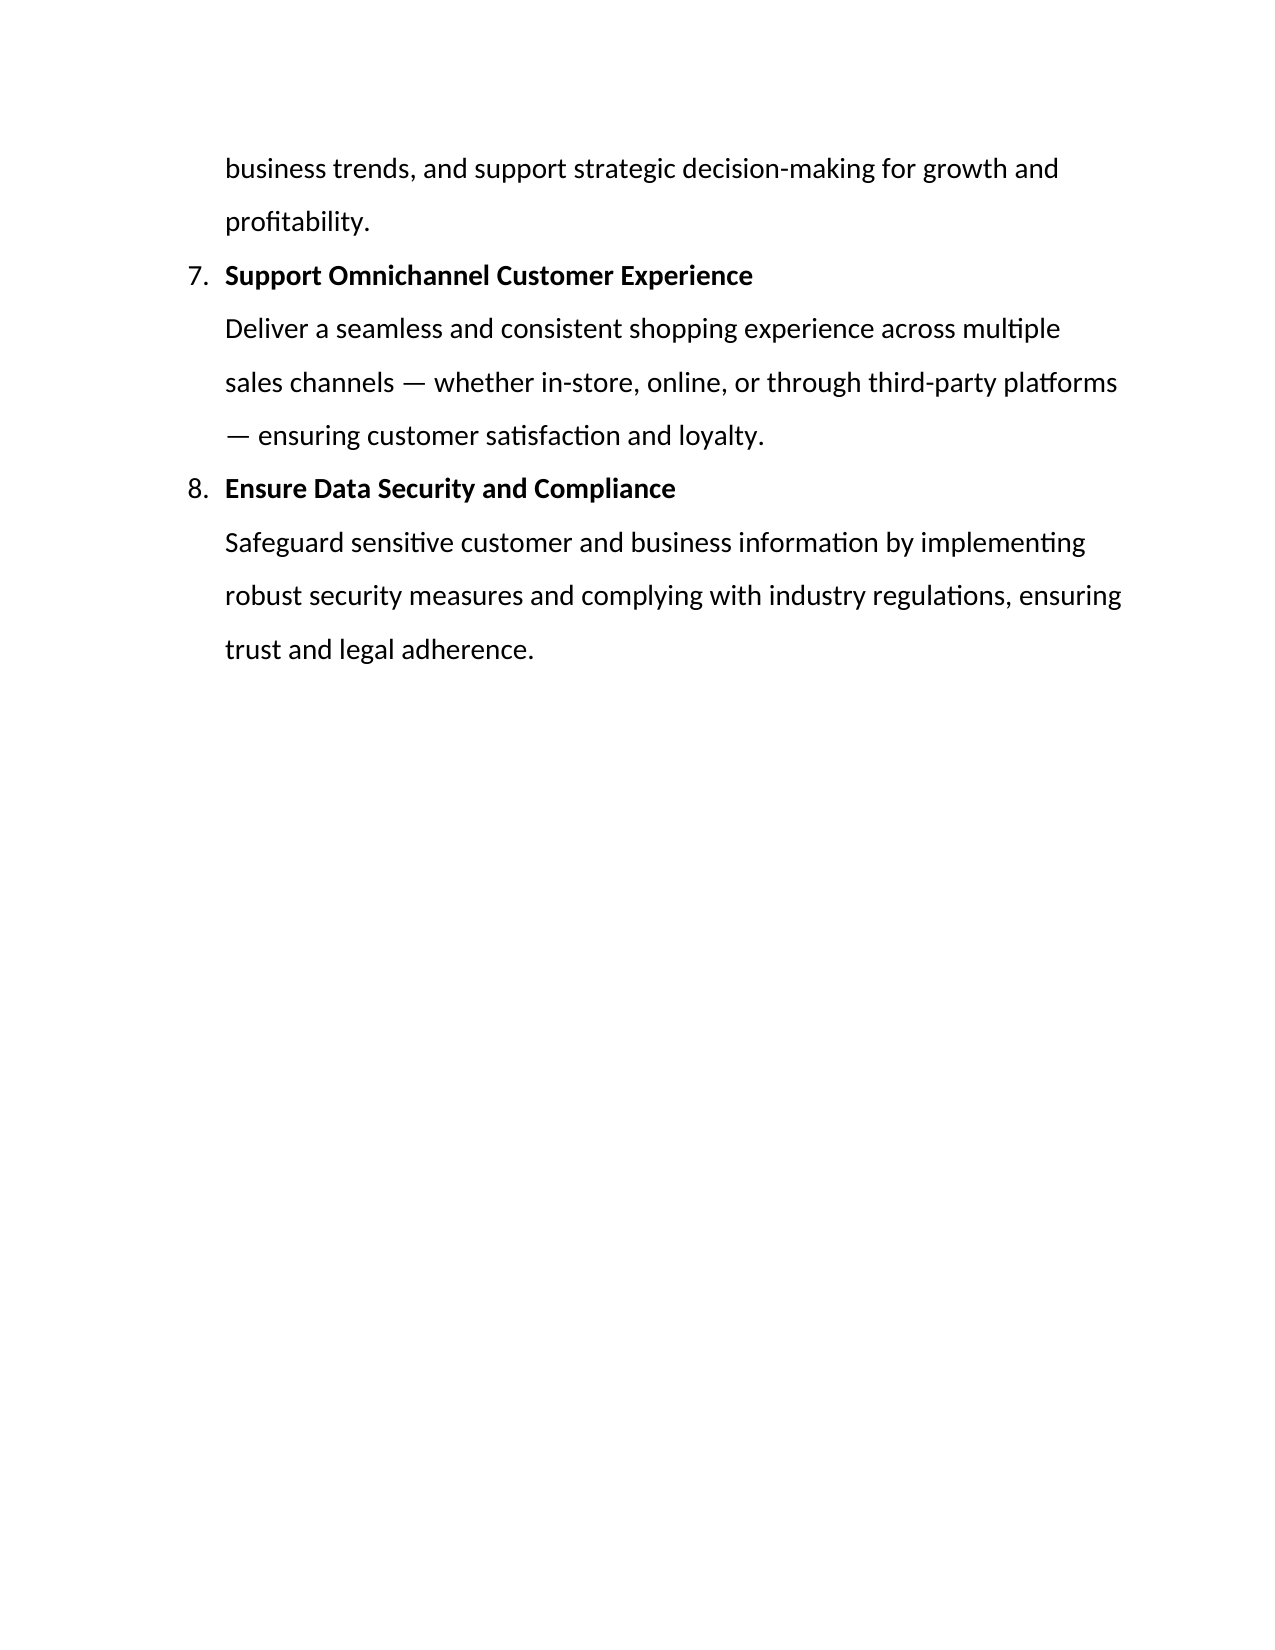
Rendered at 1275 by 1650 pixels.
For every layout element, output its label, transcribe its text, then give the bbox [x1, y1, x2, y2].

list Provide Business Insights and Analytics Leverage sales and inventory data to generate insightful reports, identify business trends, and support strategic decision-making for growth and profitability. [187, 150, 1125, 346]
list Support Omnichannel Customer Experience Deliver a seamless and consistent shopping experience across multiple sales channels — whether in-store, online, or through third-party platforms — ensuring customer satisfaction and loyalty. [187, 393, 1125, 589]
list Ensure Data Security and Compliance Safeguard sensitive customer and business information by implementing robust security measures and complying with industry regulations, ensuring trust and legal adherence. [187, 636, 1125, 832]
